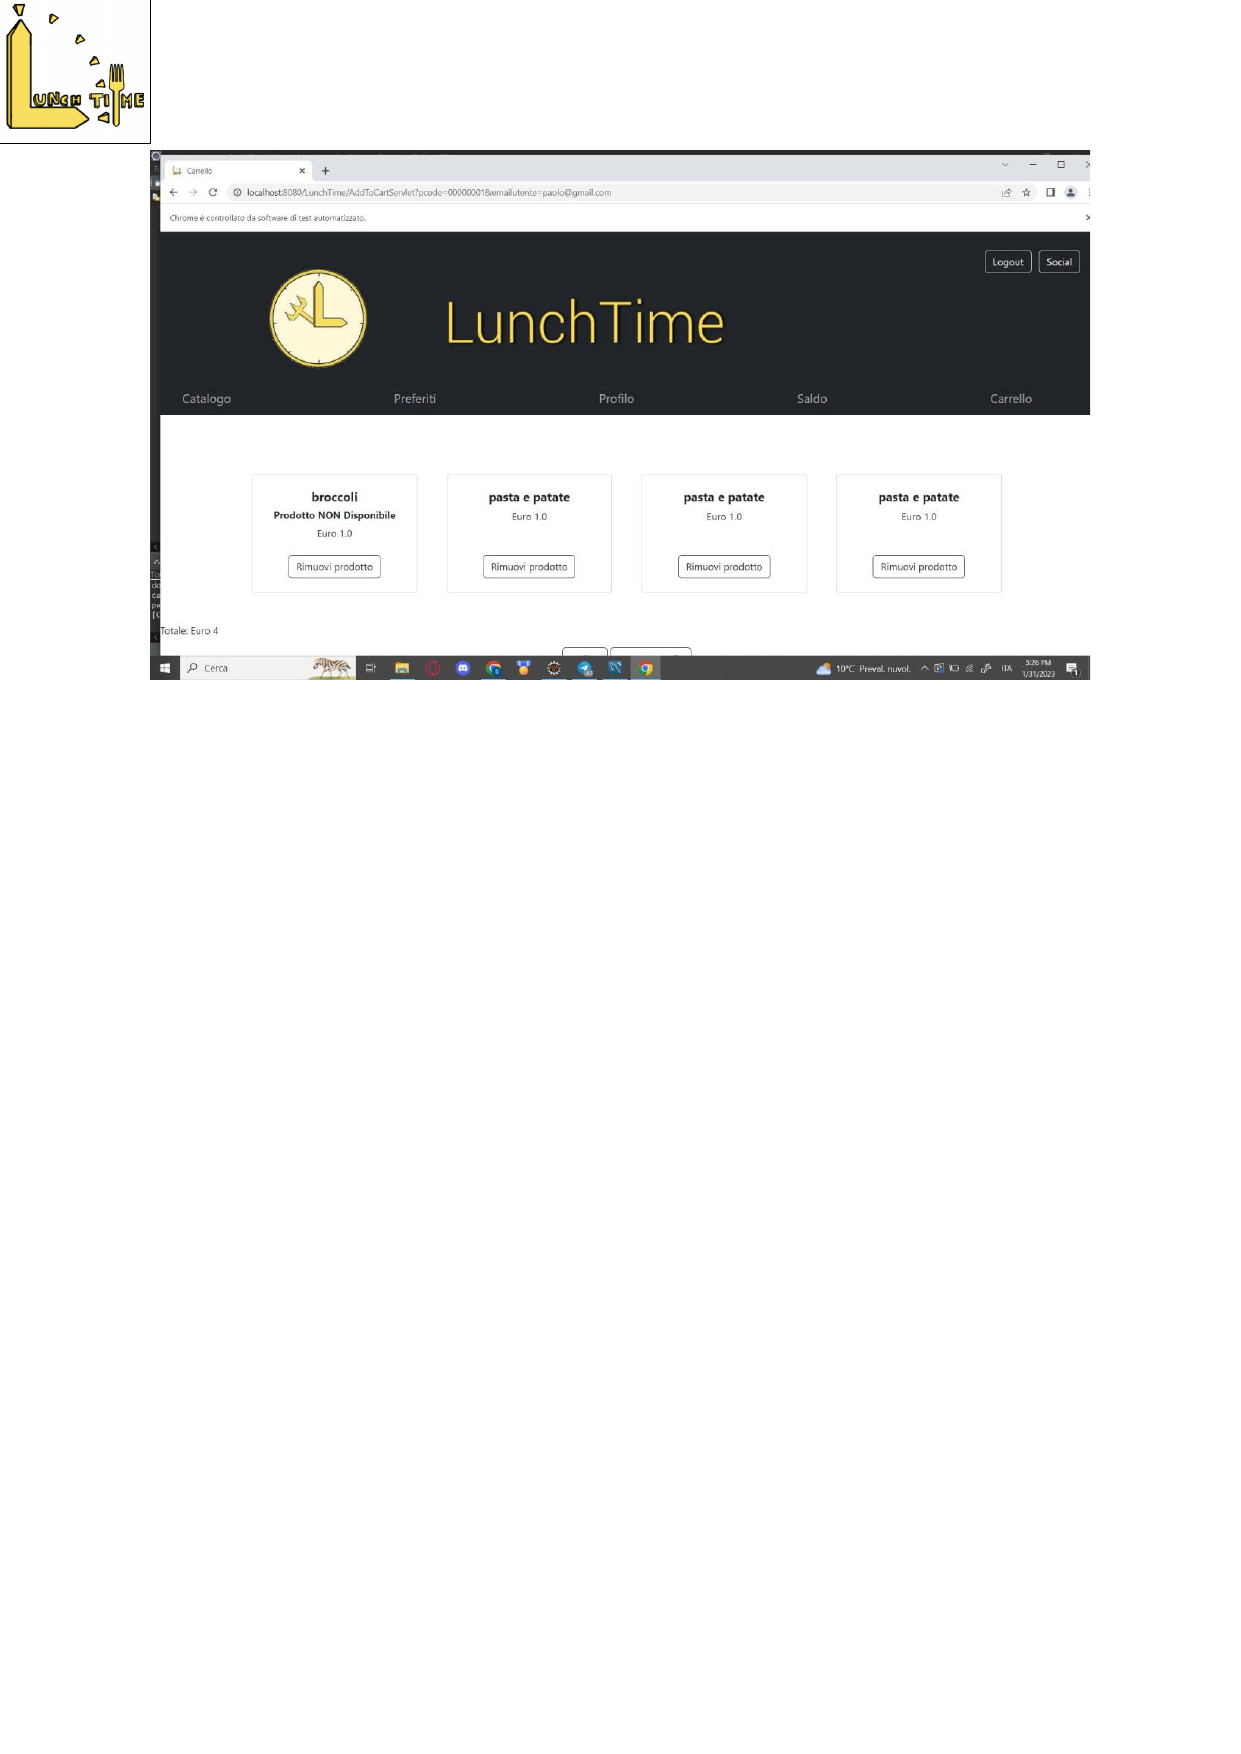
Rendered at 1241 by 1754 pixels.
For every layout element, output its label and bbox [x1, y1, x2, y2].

picture [0, 0, 150, 143]
picture [150, 150, 1091, 680]
